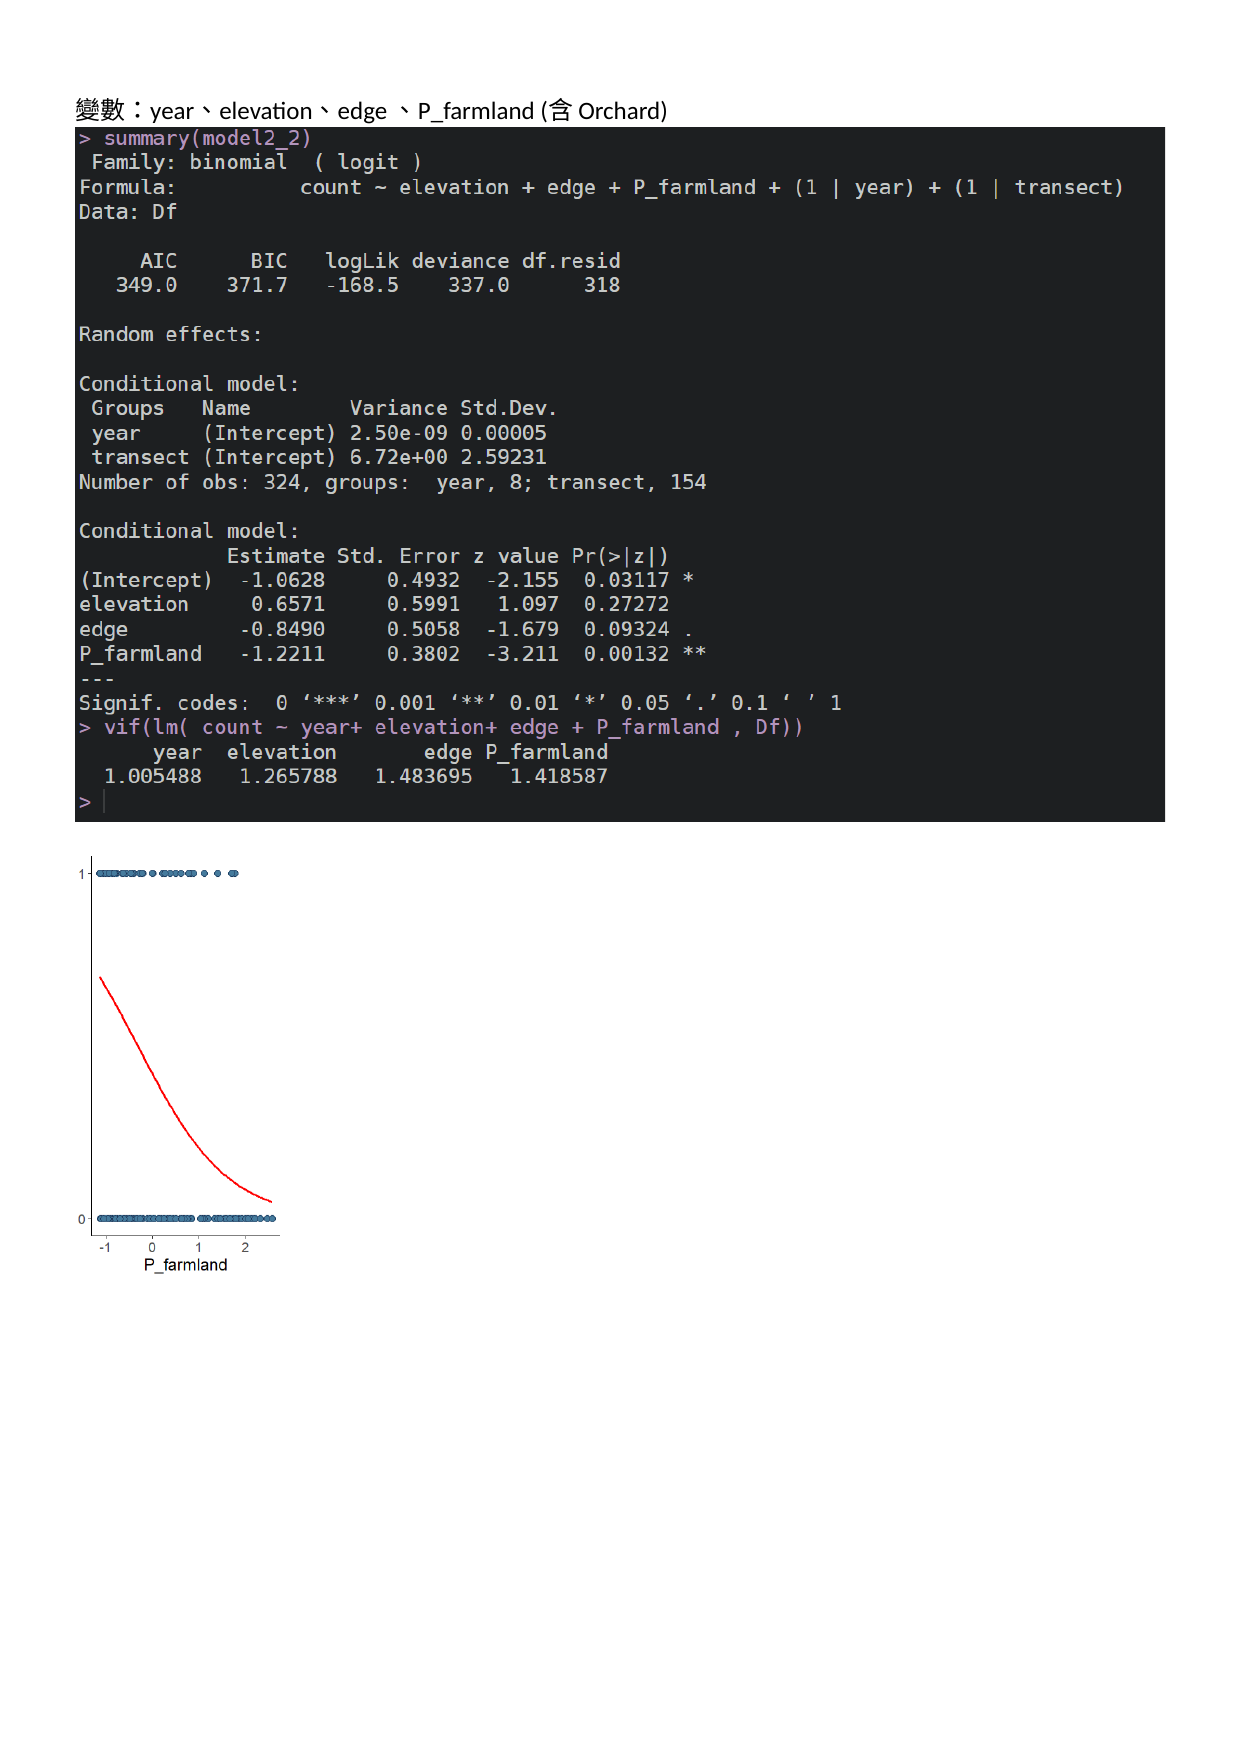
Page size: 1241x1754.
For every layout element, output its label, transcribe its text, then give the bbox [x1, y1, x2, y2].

picture [75, 855, 306, 1274]
picture [75, 127, 1166, 822]
text 變數：year、elevation、edge 、P_farmland (含Orchard) [75, 89, 1165, 127]
